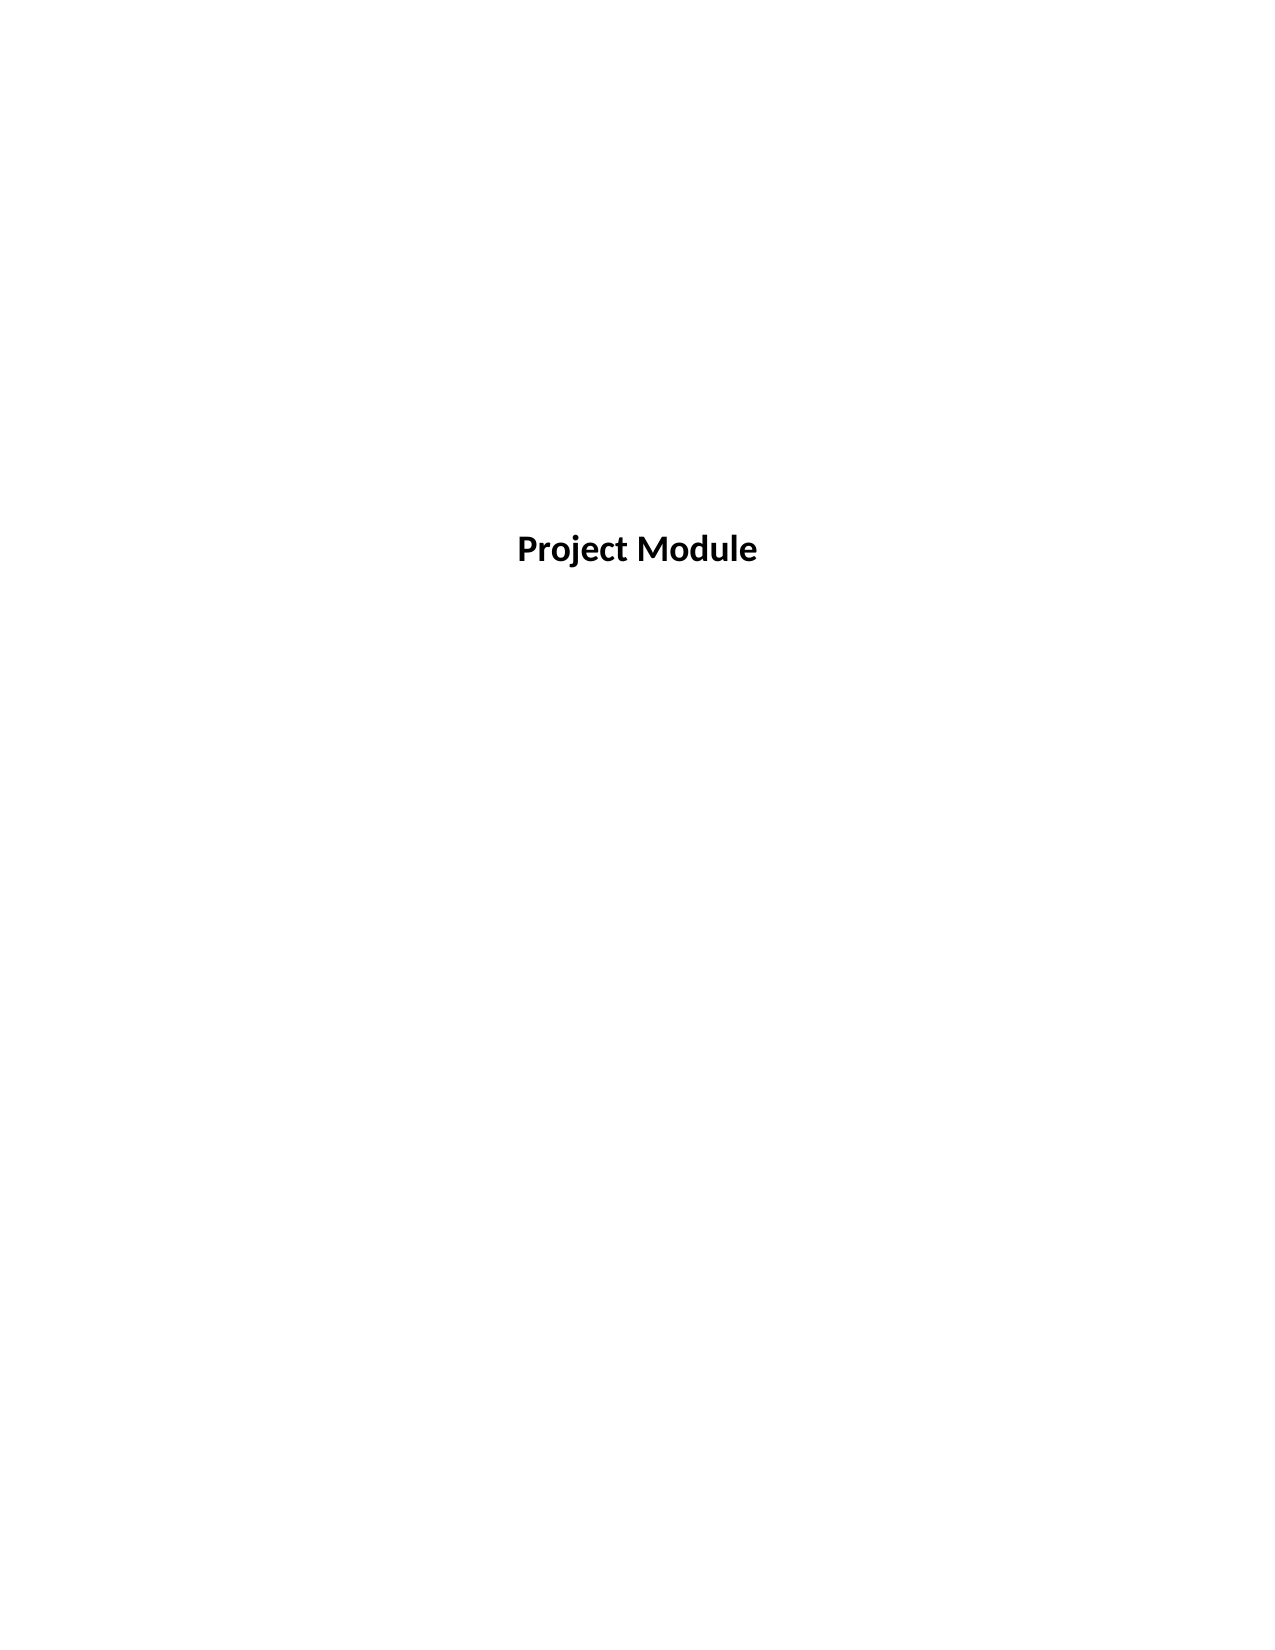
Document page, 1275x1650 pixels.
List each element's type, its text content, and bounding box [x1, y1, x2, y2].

text Project Module [150, 525, 1125, 571]
